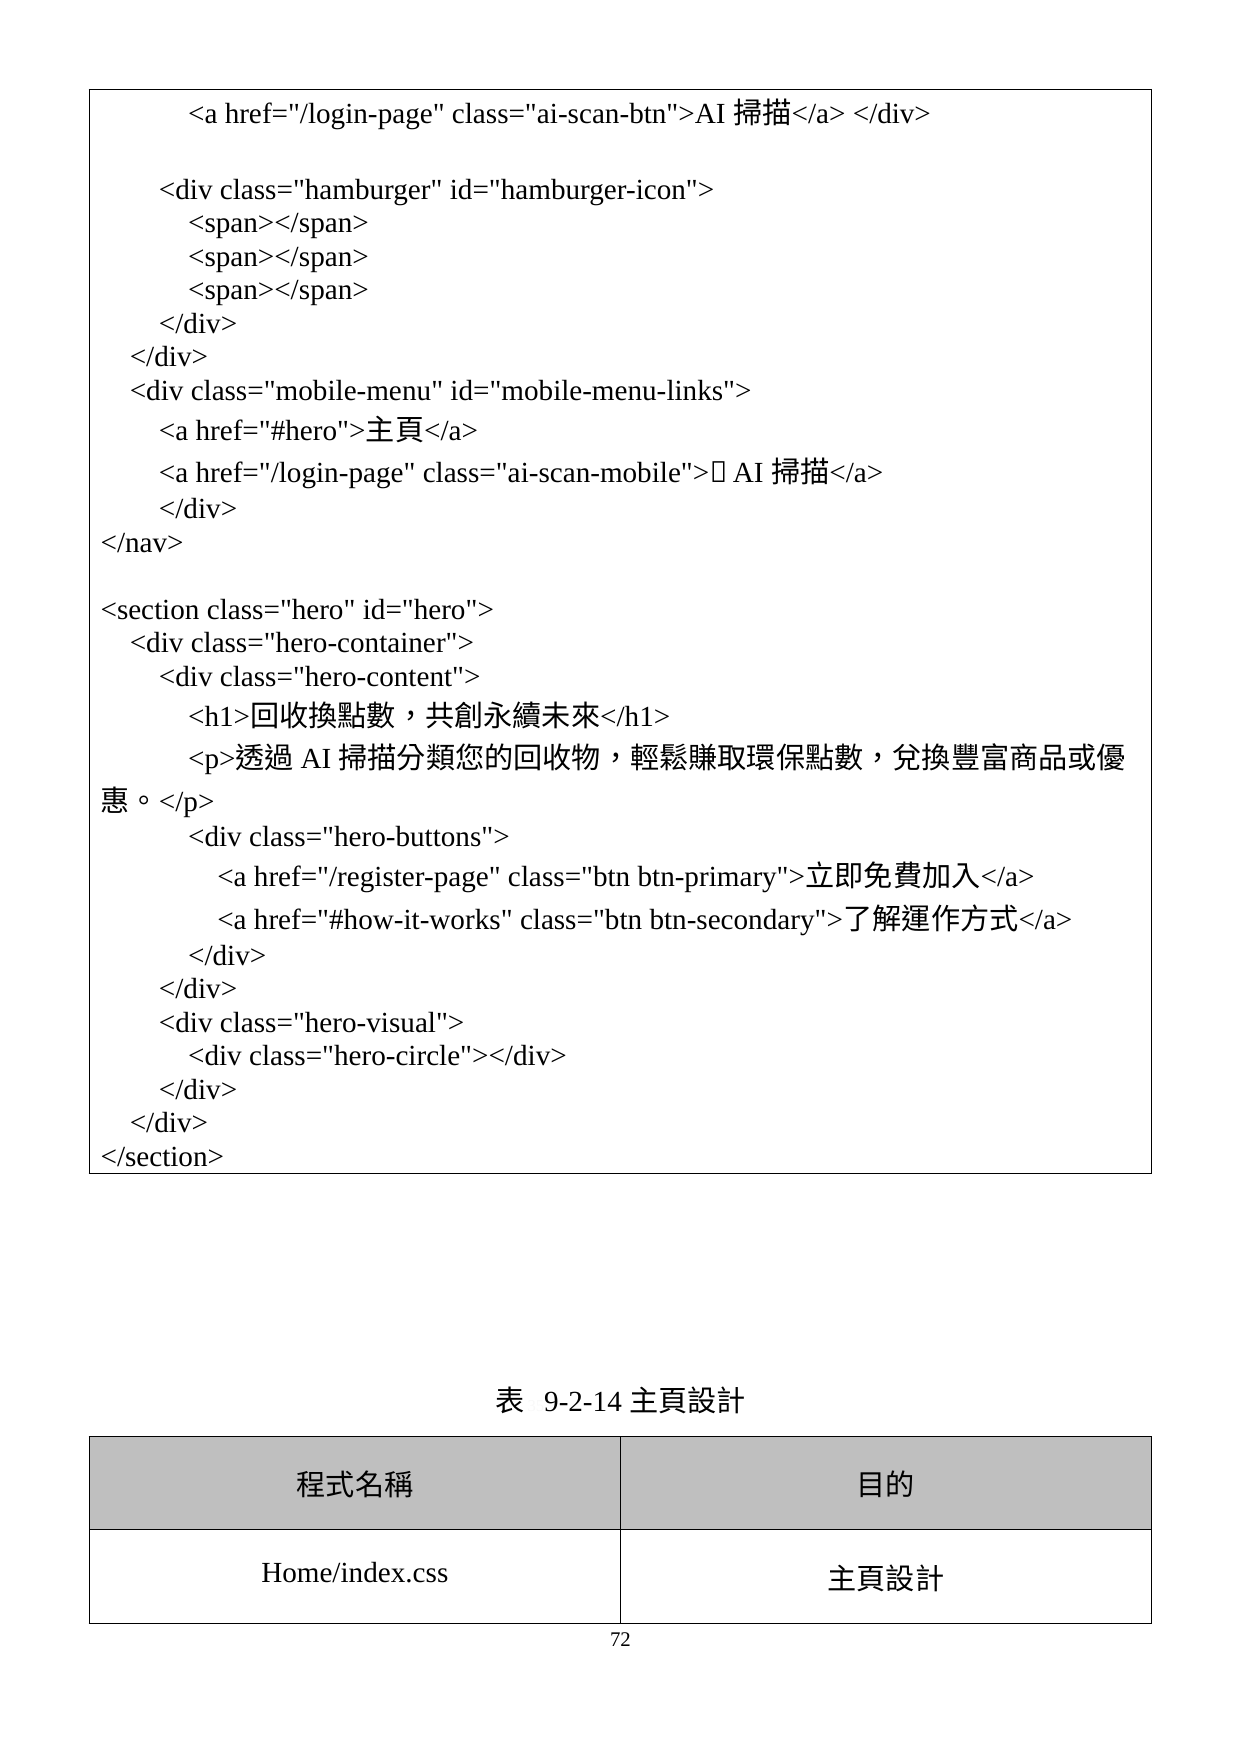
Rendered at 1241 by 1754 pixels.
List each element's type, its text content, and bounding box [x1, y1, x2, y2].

table_header 程式名稱 [90, 1437, 620, 1529]
table_cell Home/index.css [90, 1530, 620, 1623]
table_cell 主頁設計 [621, 1530, 1151, 1623]
table_header 目的 [621, 1437, 1151, 1529]
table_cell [90, 90, 1151, 1172]
text 表359-2-14 主頁設計 [89, 1361, 1152, 1436]
